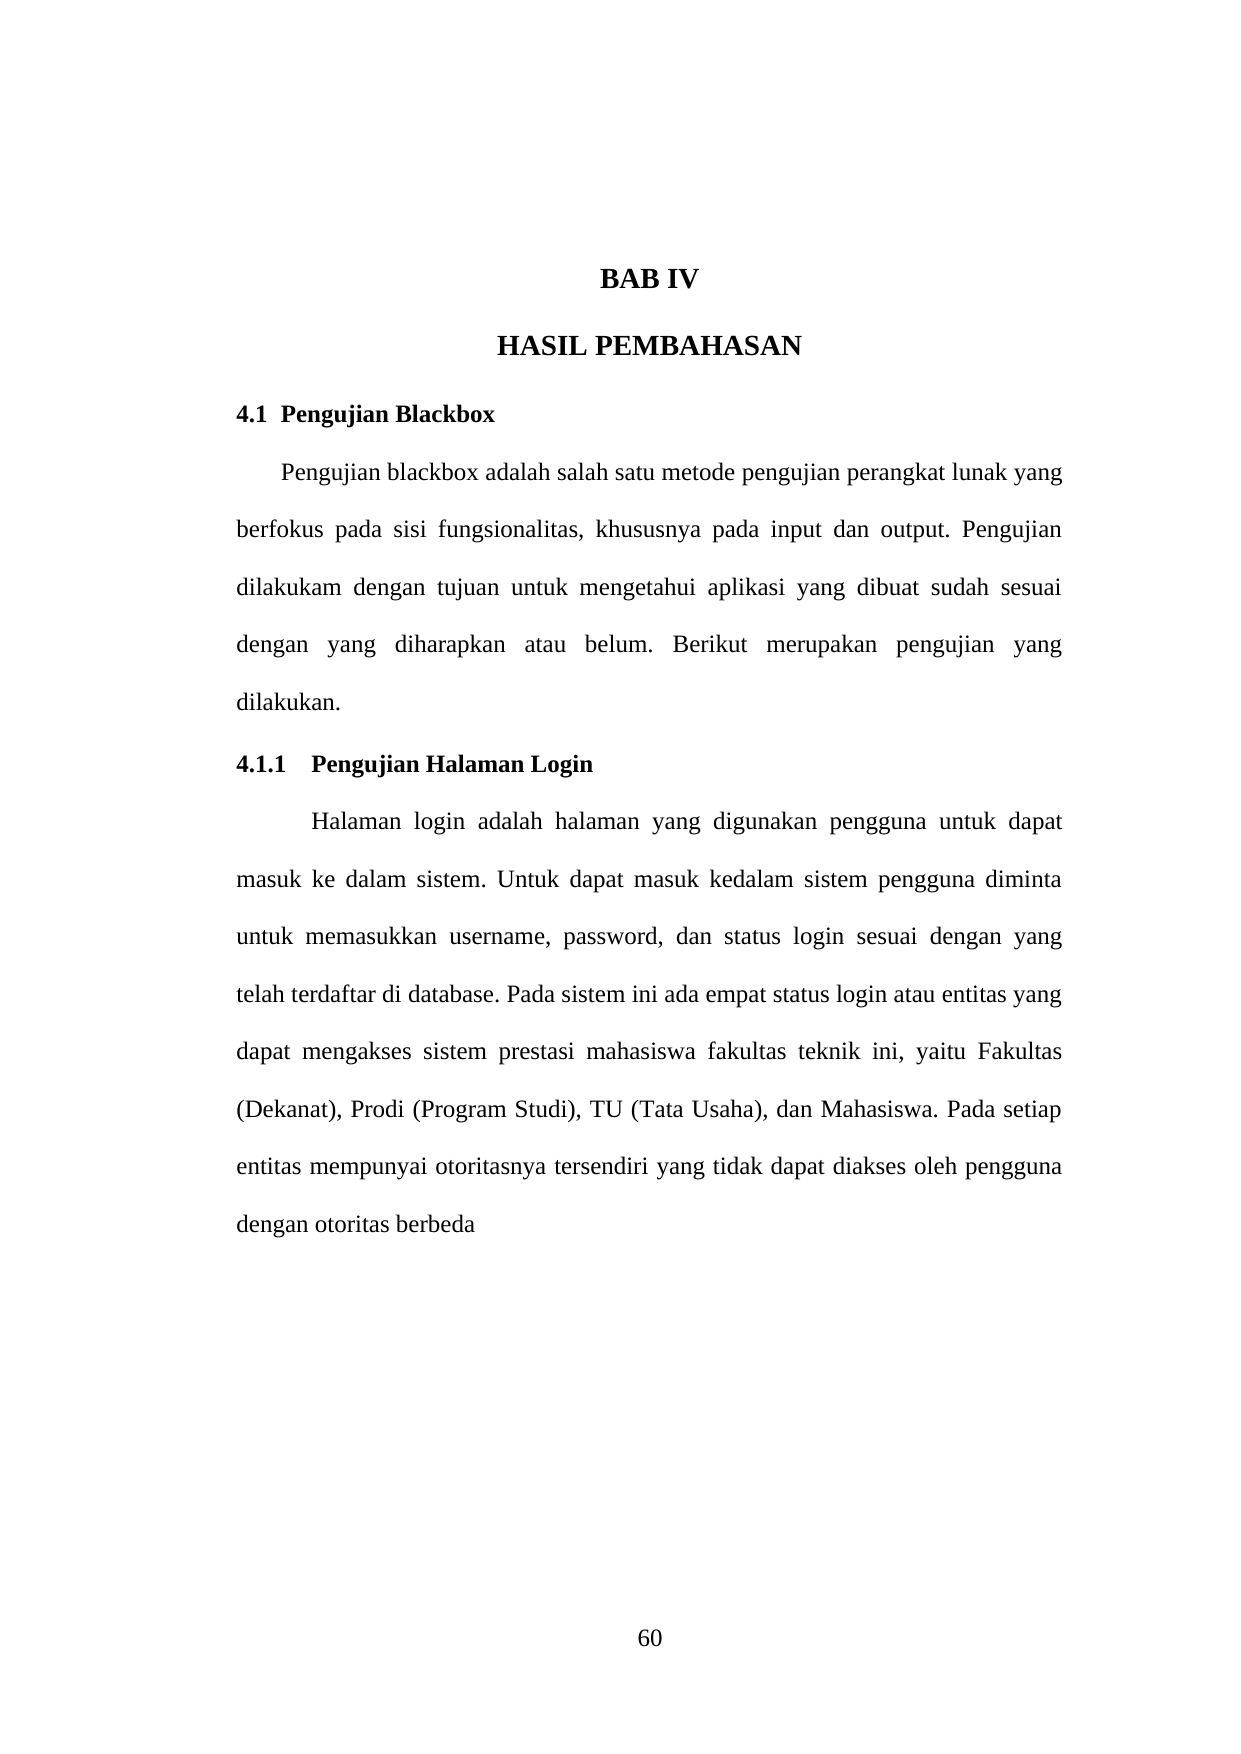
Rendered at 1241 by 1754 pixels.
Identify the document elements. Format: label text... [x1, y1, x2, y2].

subtitle Pengujian Blackbox [236, 399, 1063, 428]
subtitle Pengujian Halaman Login [236, 749, 1063, 777]
text HASIL PEMBAHASAN [236, 328, 1063, 362]
text Pengujian blackbox adalah salah satu metode pengujian perangkat lunak yang berfokus pada sisi fungsionalitas, khususnya pada input dan output. Pengujian dilakukam dengan tujuan untuk mengetahui aplikasi yang dibuat sudah sesuai dengan yang diharapkan atau belum. Berikut merupakan pengujian yang dilakukan. [236, 457, 1063, 716]
text Halaman login adalah halaman yang digunakan pengguna untuk dapat masuk ke dalam sistem. Untuk dapat masuk kedalam sistem pengguna diminta untuk memasukkan username, password, dan status login sesuai dengan yang telah terdaftar di database. Pada sistem ini ada empat status login atau entitas yang dapat mengakses sistem prestasi mahasiswa fakultas teknik ini, yaitu Fakultas (Dekanat), Prodi (Program Studi), TU (Tata Usaha), dan Mahasiswa. Pada setiap entitas mempunyai otoritasnya tersendiri yang tidak dapat diakses oleh pengguna dengan otoritas berbeda [236, 806, 1063, 1237]
subtitle BAB IV [236, 261, 1063, 295]
